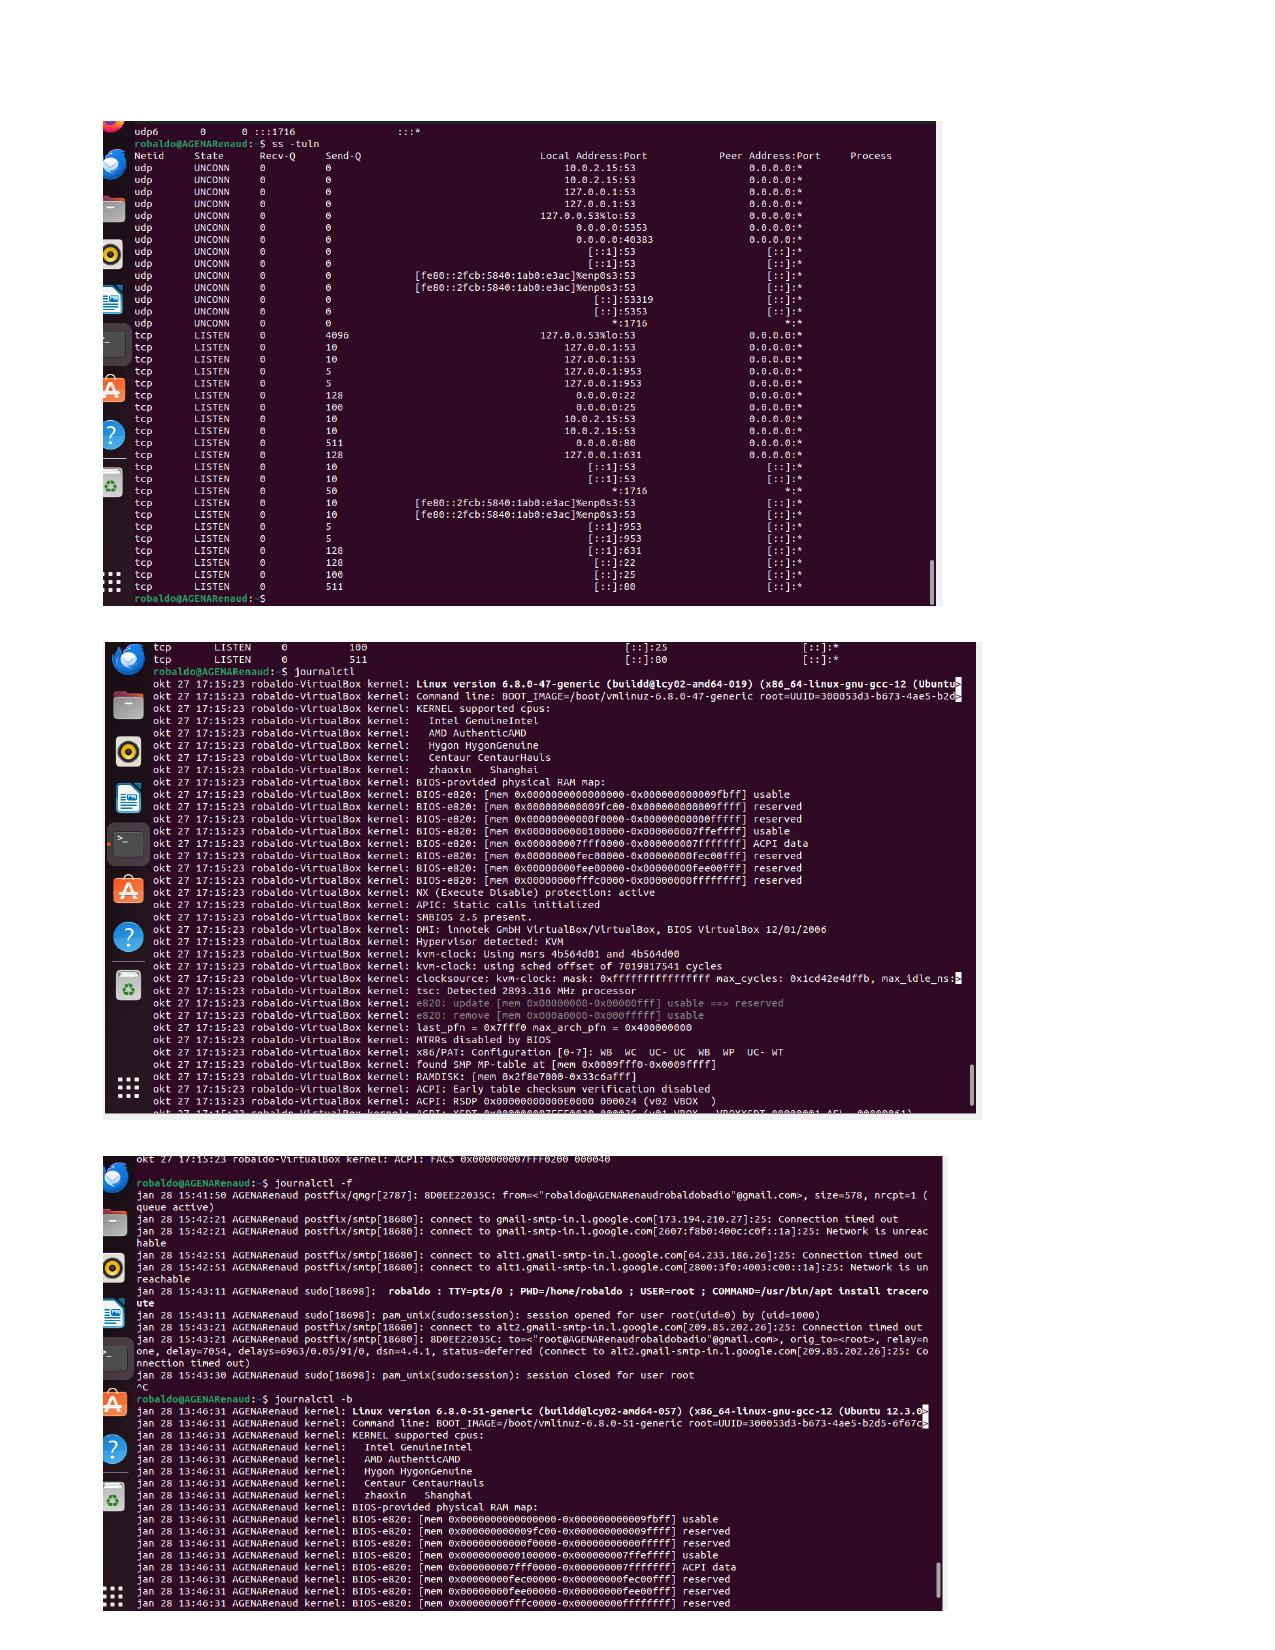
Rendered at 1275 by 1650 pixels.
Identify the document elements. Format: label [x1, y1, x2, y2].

picture [103, 121, 943, 606]
picture [103, 642, 983, 1120]
picture [103, 1156, 948, 1611]
